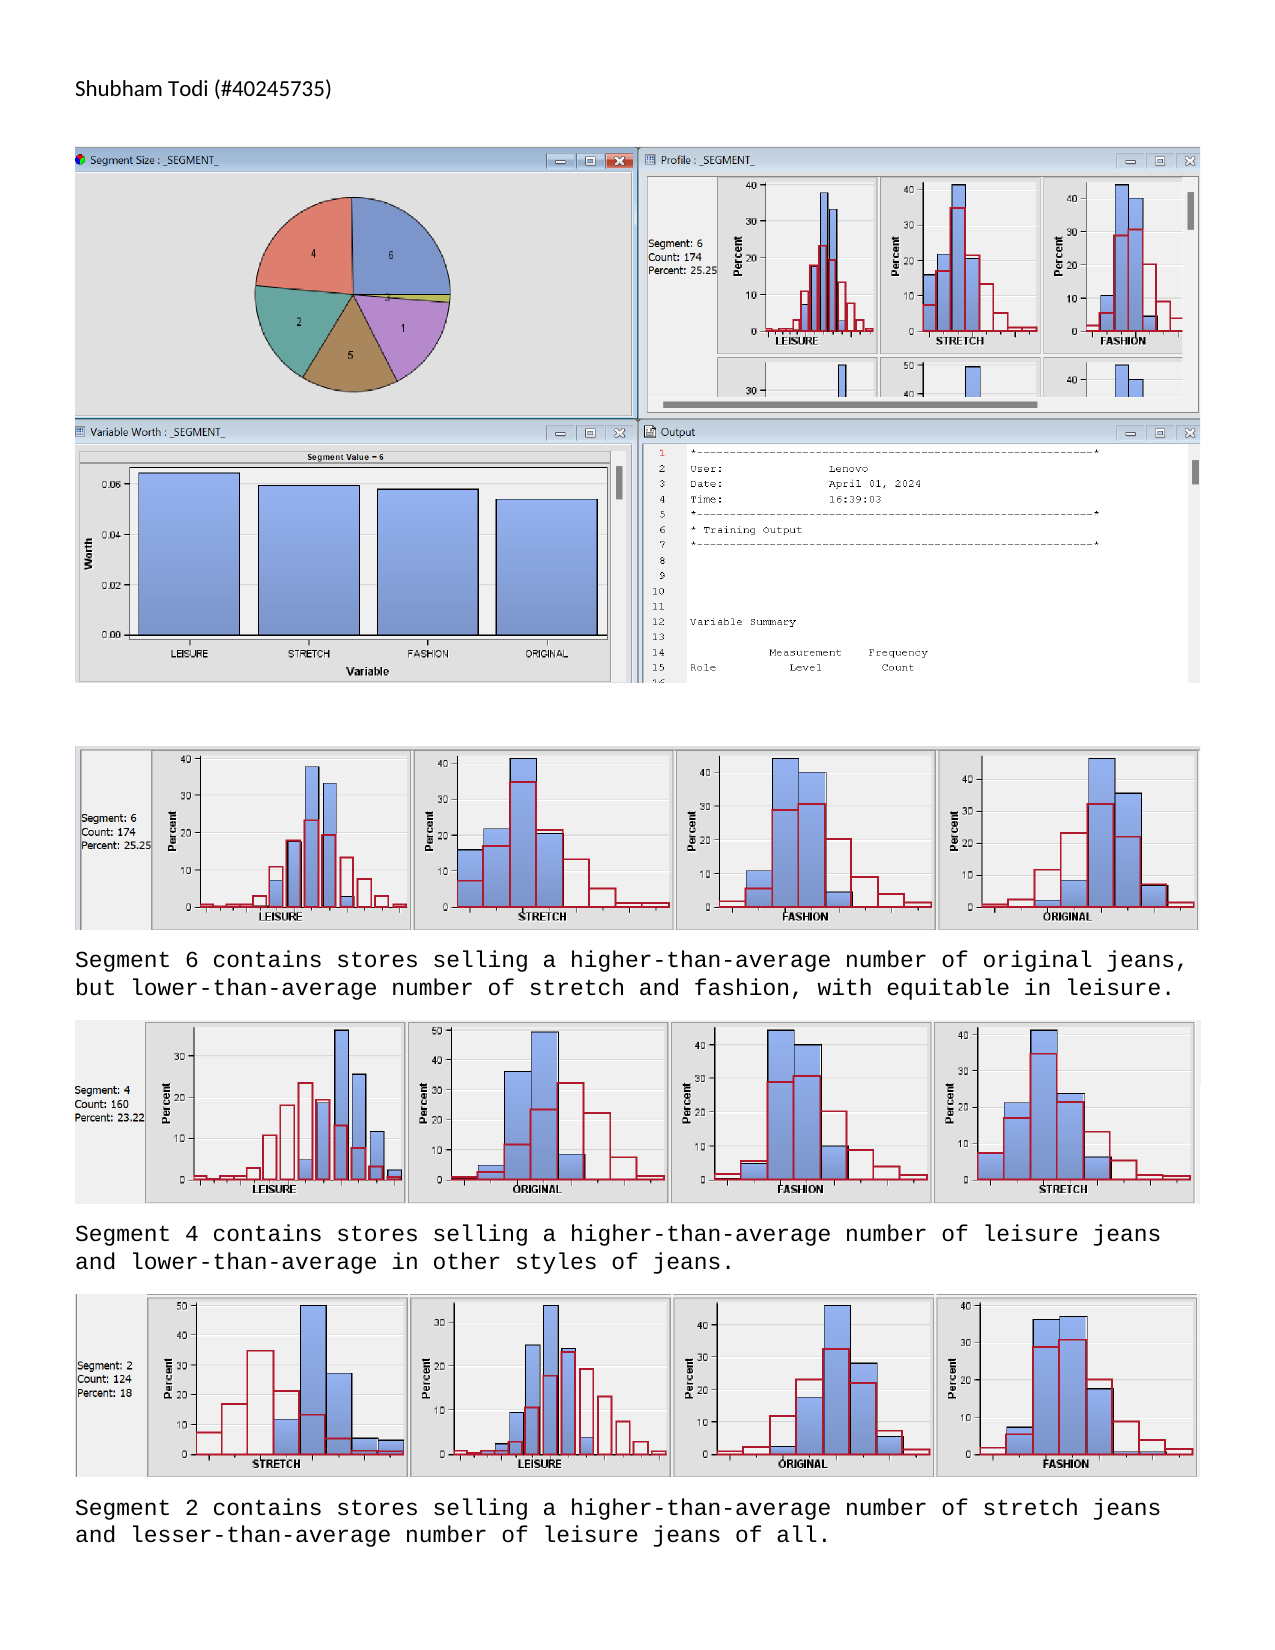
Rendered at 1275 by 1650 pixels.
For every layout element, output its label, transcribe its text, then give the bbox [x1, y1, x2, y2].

text Segment 2 contains stores selling a higher-than-average number of stretch jeans and lesser-than-average number of leisure jeans of all. [75, 1496, 1200, 1550]
picture [75, 1294, 1200, 1477]
text Segment 6 contains stores selling a higher-than-average number of original jeans, but lower-than-average number of stretch and fashion, with equitable in leisure. [75, 948, 1200, 1002]
picture [75, 1020, 1200, 1204]
text Segment 4 contains stores selling a higher-than-average number of leisure jeans and lower-than-average in other styles of jeans. [75, 1222, 1200, 1276]
picture [75, 146, 1200, 683]
picture [75, 746, 1200, 930]
